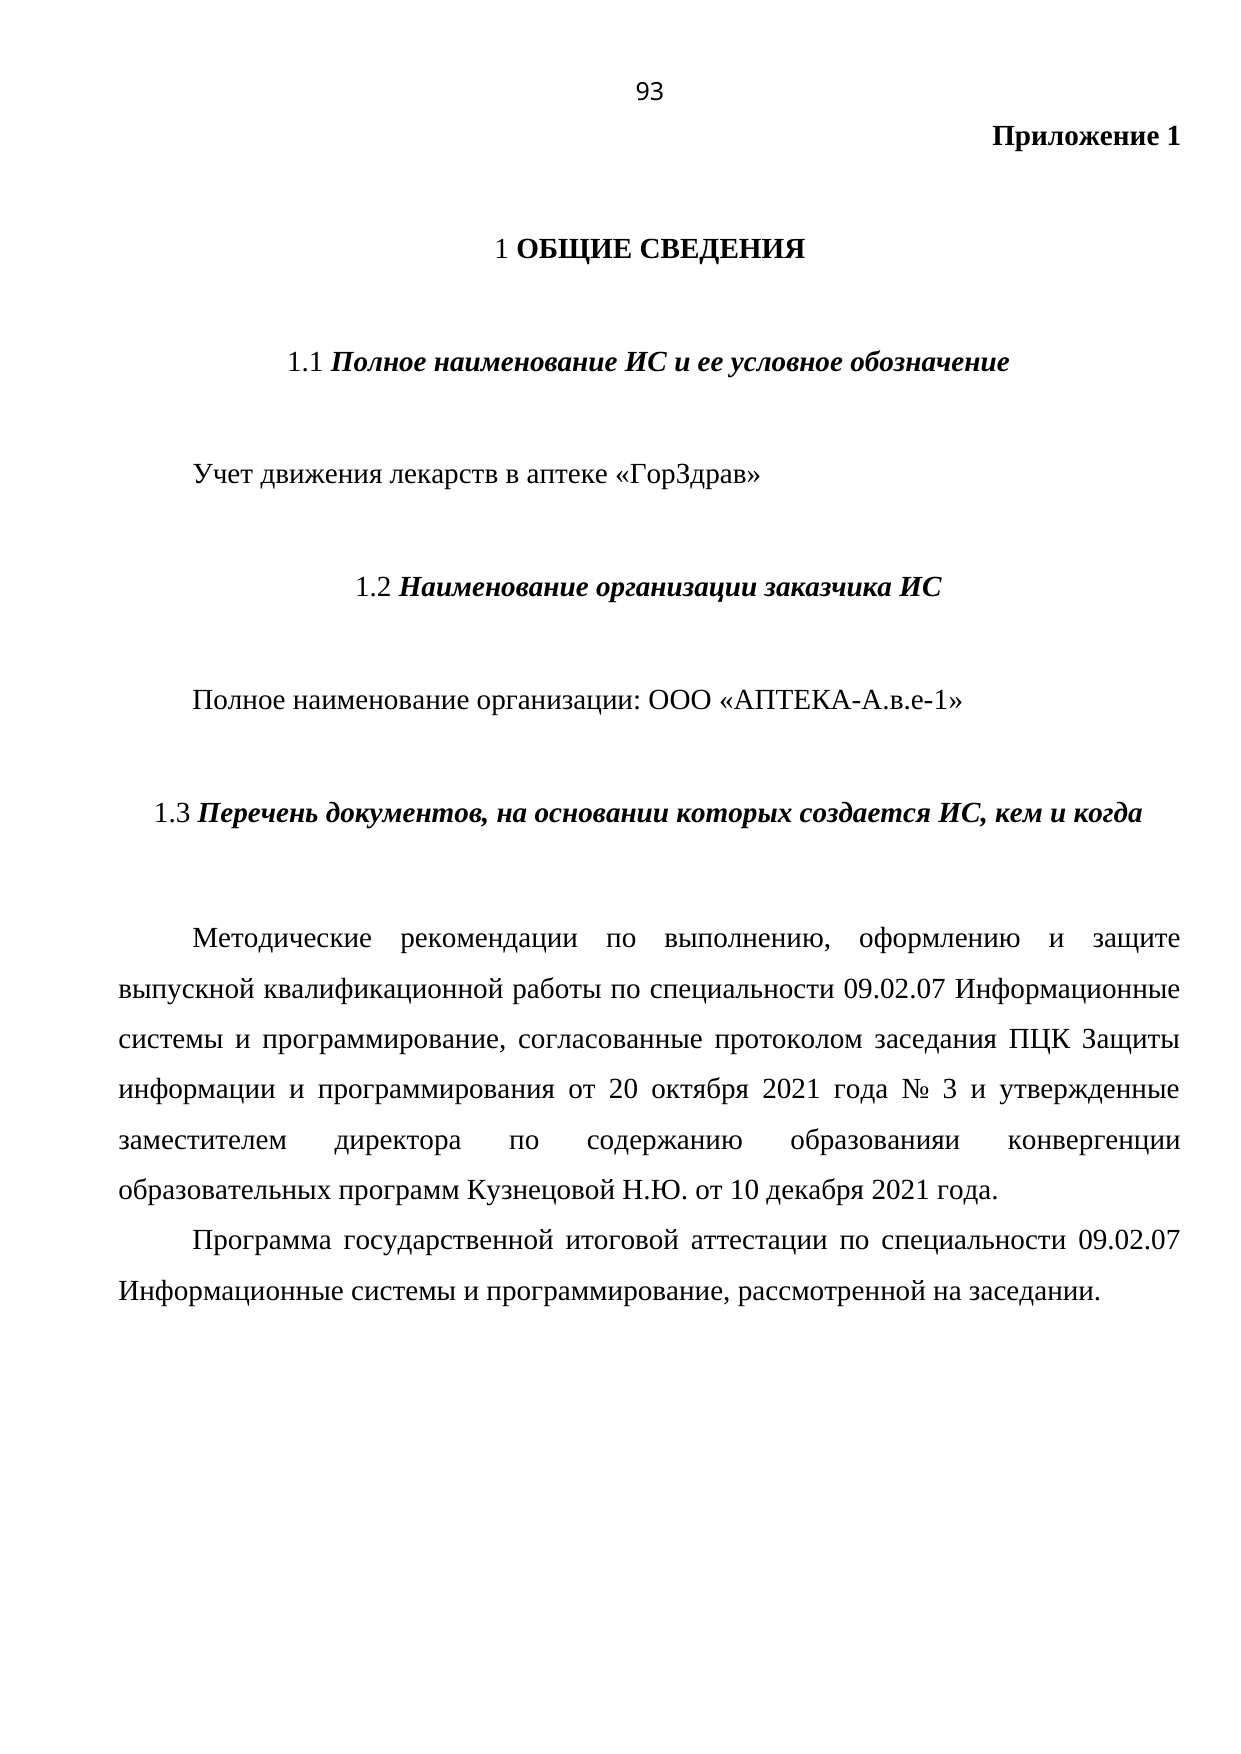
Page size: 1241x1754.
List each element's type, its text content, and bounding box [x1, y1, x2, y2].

list ОБЩИЕ СВЕДЕНИЯ [0, 231, 1181, 264]
list Наименование организации заказчика ИС [0, 569, 1181, 603]
text Приложение 1 [118, 118, 1181, 152]
text Учет движения лекарств в аптеке «ГорЗдрав» [118, 457, 1181, 490]
list Перечень документов, на основании которых создается ИС, кем и когда утверждены эти документы [0, 795, 1181, 879]
text Программа государственной итоговой аттестации по специальности 09.02.07 Информационные системы и программирование, рассмотренной на заседании. [118, 1222, 1181, 1306]
text Полное наименование организации: ООО «АПТЕКА-А.в.е-1» [118, 682, 1181, 716]
list Полное наименование ИС и ее условное обозначение [0, 344, 1181, 377]
text Методические рекомендации по выполнению, оформлению и защите выпускной квалификационной работы по специальности 09.02.07 Информационные системы и программирование, согласованные протоколом заседания ПЦК Защиты информации и программирования от 20 октября 2021 года № 3 и утвержденные заместителем директора по содержанию образованияи конвергенции образовательных программ Кузнецовой Н.Ю. от 10 декабря 2021 года. [118, 921, 1181, 1206]
